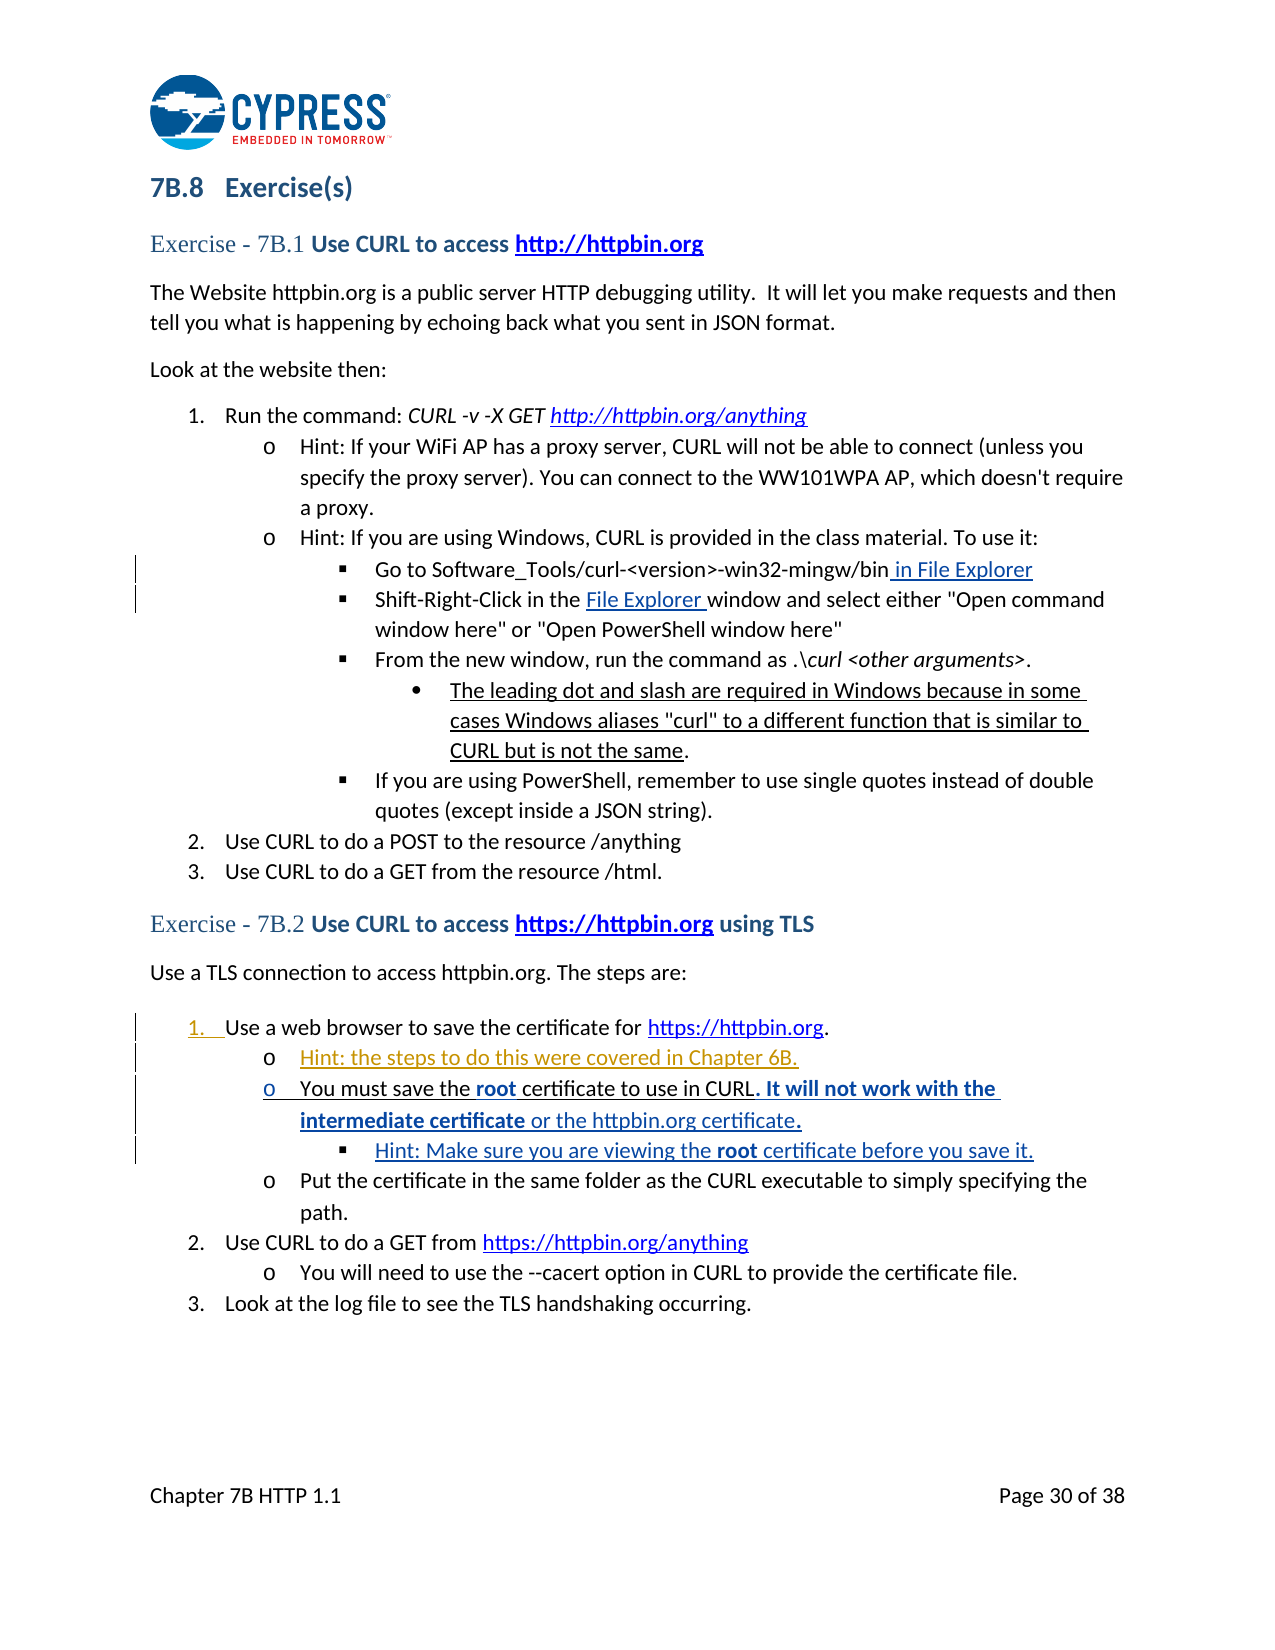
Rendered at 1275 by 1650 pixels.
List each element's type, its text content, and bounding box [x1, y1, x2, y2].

list If you are using PowerShell, remember to use single quotes instead of double quotes (except inside a JSON string). [337, 766, 1125, 825]
list Hint: If you are using Windows, CURL is provided in the class material. To use it: [262, 523, 1125, 553]
text Use CURL to access http://httpbin.org [150, 228, 1125, 258]
list Use CURL to do a POST to the resource /anything [187, 827, 1125, 855]
list Use a web browser to save the certificate for https://httpbin.org. [187, 1013, 1125, 1041]
text Use a TLS connection to access httpbin.org. The steps are: [150, 958, 1125, 986]
list Use CURL to do a GET from https://httpbin.org/anything [187, 1228, 1125, 1256]
list You will need to use the --cacert option in CURL to provide the certificate file. [262, 1258, 1125, 1287]
list The leading dot and slash are required in Windows because in some cases Windows aliases "curl" to a different function that is similar to CURL but is not the same. [412, 676, 1125, 764]
list Run the command: CURL -v -X GET http://httpbin.org/anything [187, 402, 1125, 429]
list Hint: If your WiFi AP has a proxy server, CURL will not be able to connect (unless you specify the proxy server). You can connect to the WW101WPA AP, which doesn't require a proxy. [262, 432, 1125, 521]
text Look at the website then: [150, 355, 1125, 383]
text Use CURL to access https://httpbin.org using TLS [150, 908, 1125, 939]
picture [150, 75, 392, 150]
list From the new window, run the command as .\curl <other arguments>. [337, 646, 1125, 674]
list Use CURL to do a GET from the resource /html. [187, 857, 1125, 885]
list Shift-Right-Click in the window and select either "Open command window here" or "Open PowerShell window here" [337, 585, 1125, 643]
text The Website httpbin.org is a public server HTTP debugging utility. It will let you make requests and then tell you what is happening by echoing back what you sent in JSON format. [150, 278, 1125, 336]
list Go to Software_Tools/curl-<version>-win32-mingw/bin [337, 555, 1125, 583]
subtitle Exercise(s) [150, 169, 1125, 204]
list Put the certificate in the same folder as the CURL executable to simply specifying the path. [262, 1166, 1125, 1226]
list Look at the log file to see the TLS handshaking occurring. [187, 1289, 1125, 1318]
list You must save the root certificate to use in CURL. It will not work with the intermediate certificate. [262, 1074, 1125, 1134]
